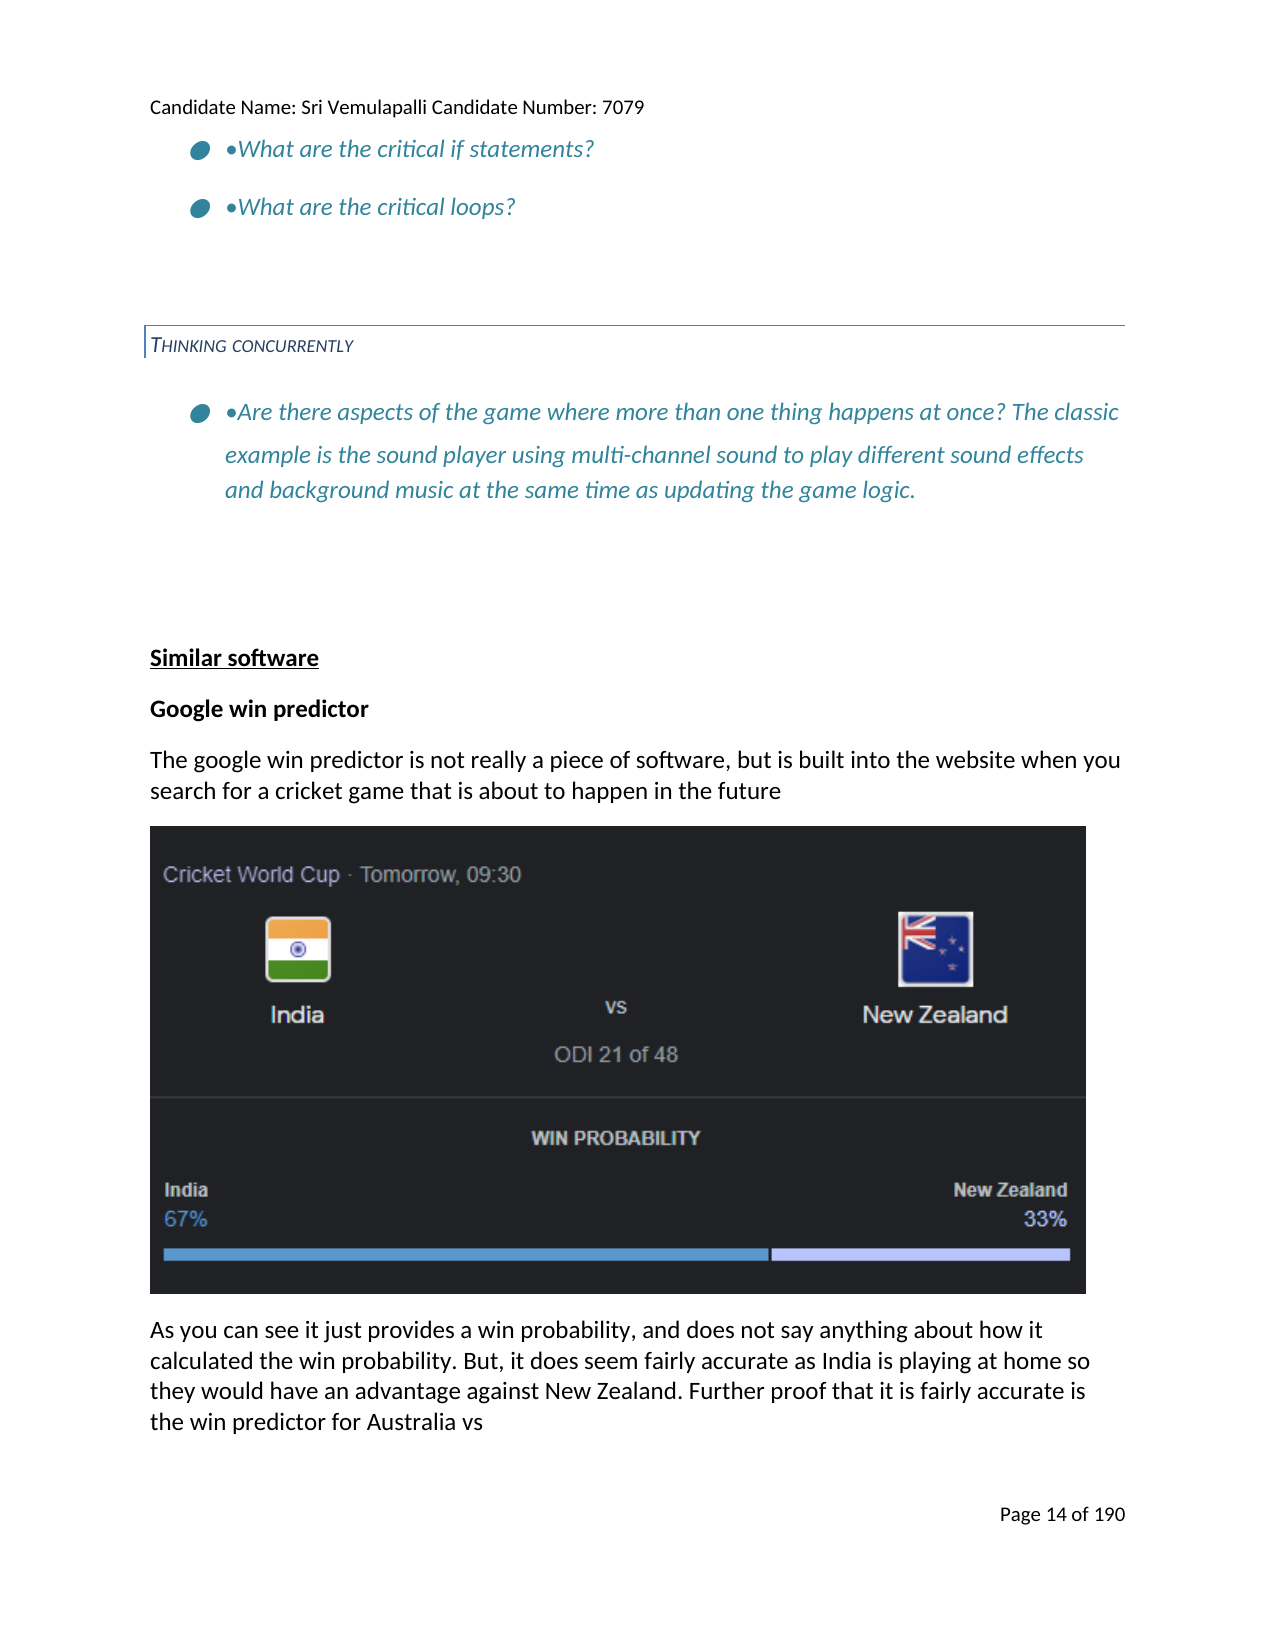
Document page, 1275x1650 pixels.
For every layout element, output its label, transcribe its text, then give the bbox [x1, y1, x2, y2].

text The google win predictor is not really a piece of software, but is built into the website when you search for a cricket game that is about to happen in the future [150, 744, 1125, 806]
subtitle Thinking concurrently [146, 326, 1125, 358]
text Similar software [150, 642, 1125, 672]
list •What are the critical if statements? [187, 120, 1125, 171]
text Google win predictor [150, 693, 1125, 724]
list •Are there aspects of the game where more than one thing happens at once? The classic example is the sound player using multi-channel sound to play different sound effects and background music at the same time as updating the game logic. [187, 383, 1125, 505]
list •What are the critical loops? [187, 179, 1125, 230]
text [150, 1314, 1125, 1436]
picture [150, 826, 1086, 1294]
